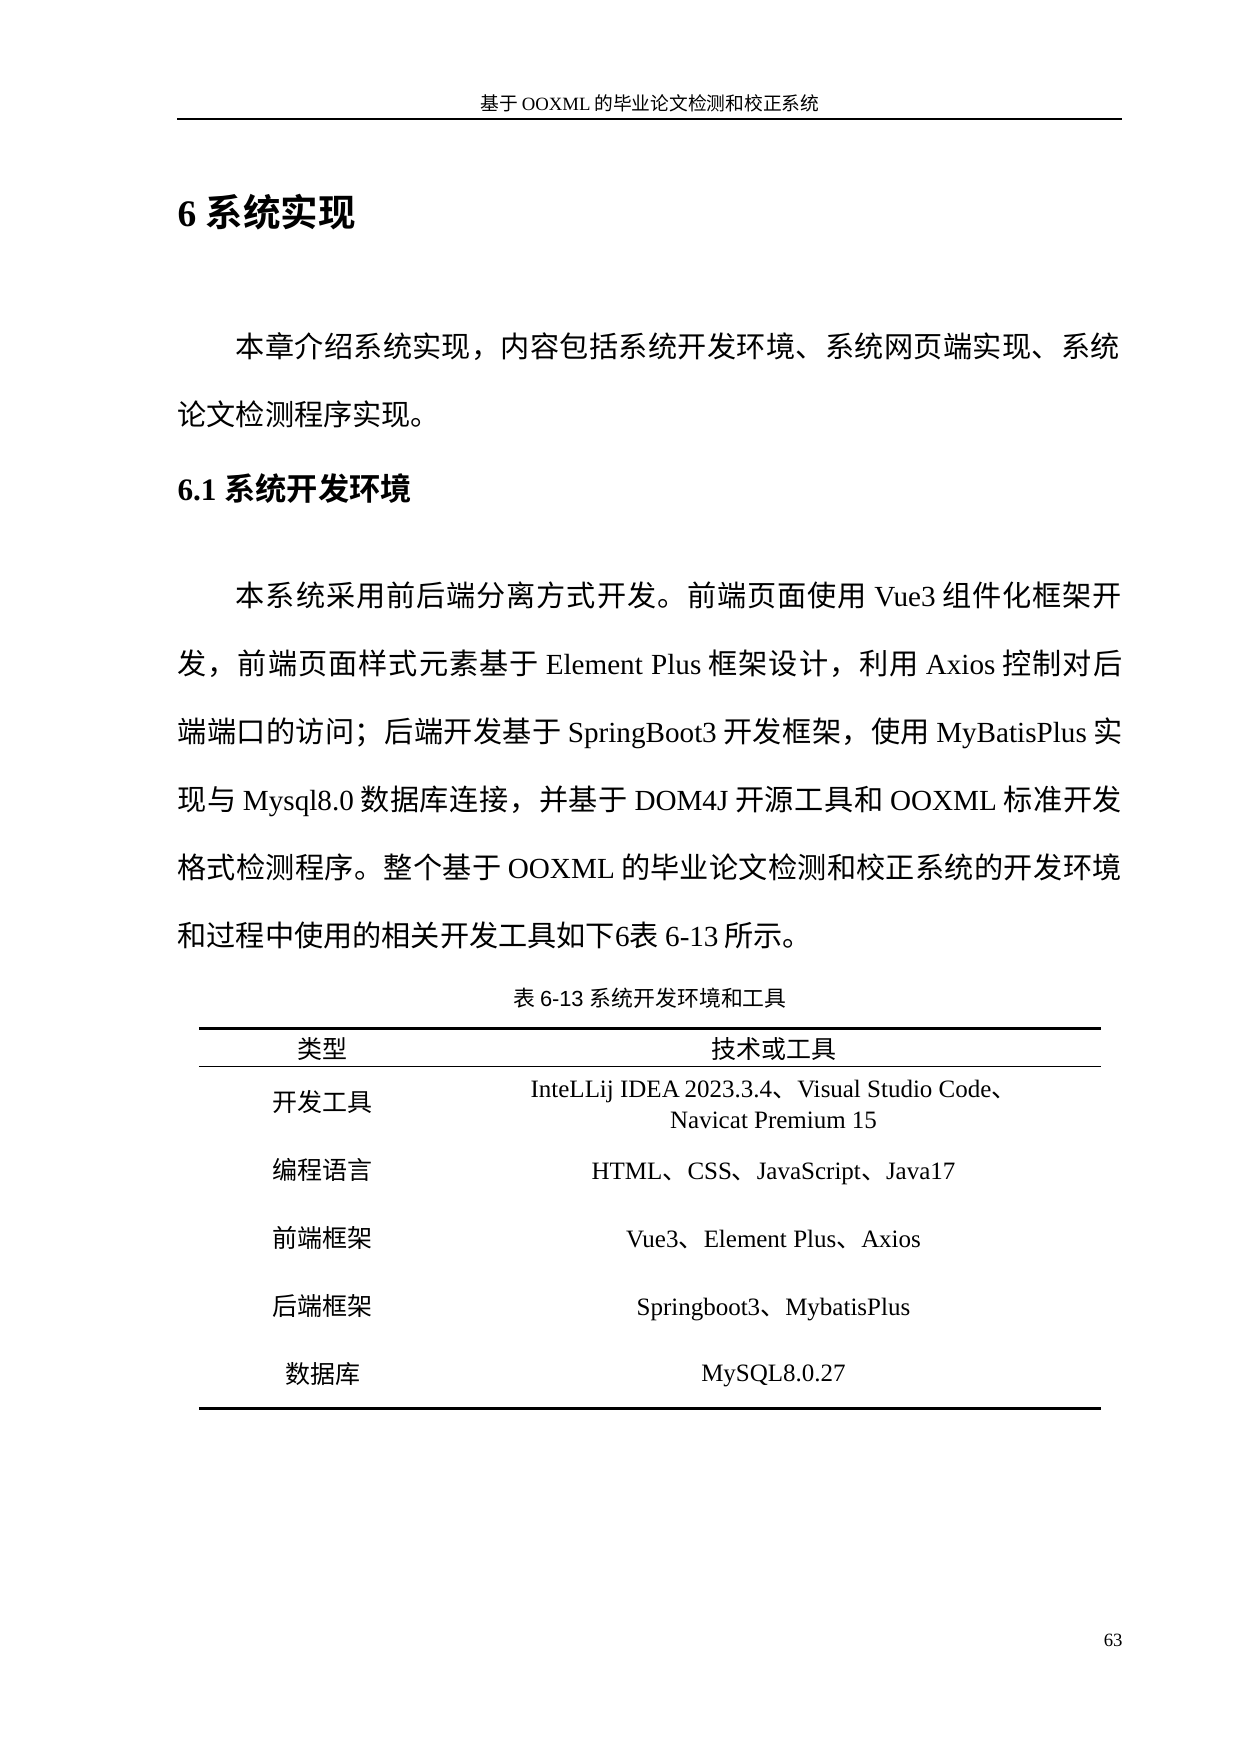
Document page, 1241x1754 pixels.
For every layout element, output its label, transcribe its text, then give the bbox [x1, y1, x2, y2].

table_cell HTML、CSS、JavaScript、Java17 [446, 1135, 1101, 1203]
table_cell Vue3、Element Plus、Axios [446, 1203, 1101, 1271]
table_header 类型 [199, 1030, 446, 1066]
table_cell Springboot3、MybatisPlus [446, 1271, 1101, 1339]
table_cell 数据库 [199, 1339, 446, 1407]
table_cell InteLLij IDEA 2023.3.4、Visual Studio Code、 Navicat Premium 15 [446, 1067, 1101, 1135]
subtitle 系统开发环境 [177, 453, 1122, 521]
table_header 技术或工具 [446, 1030, 1101, 1066]
table_cell 编程语言 [199, 1135, 446, 1203]
table_cell MySQL8.0.27 [446, 1339, 1101, 1407]
subtitle 系统实现 [177, 176, 1122, 244]
table_cell 后端框架 [199, 1271, 446, 1339]
table_cell 前端框架 [199, 1203, 446, 1271]
text 本章介绍系统实现，内容包括系统开发环境、系统网页端实现、系统论文检测程序实现。 [177, 311, 1122, 447]
table_cell 开发工具 [199, 1067, 446, 1135]
